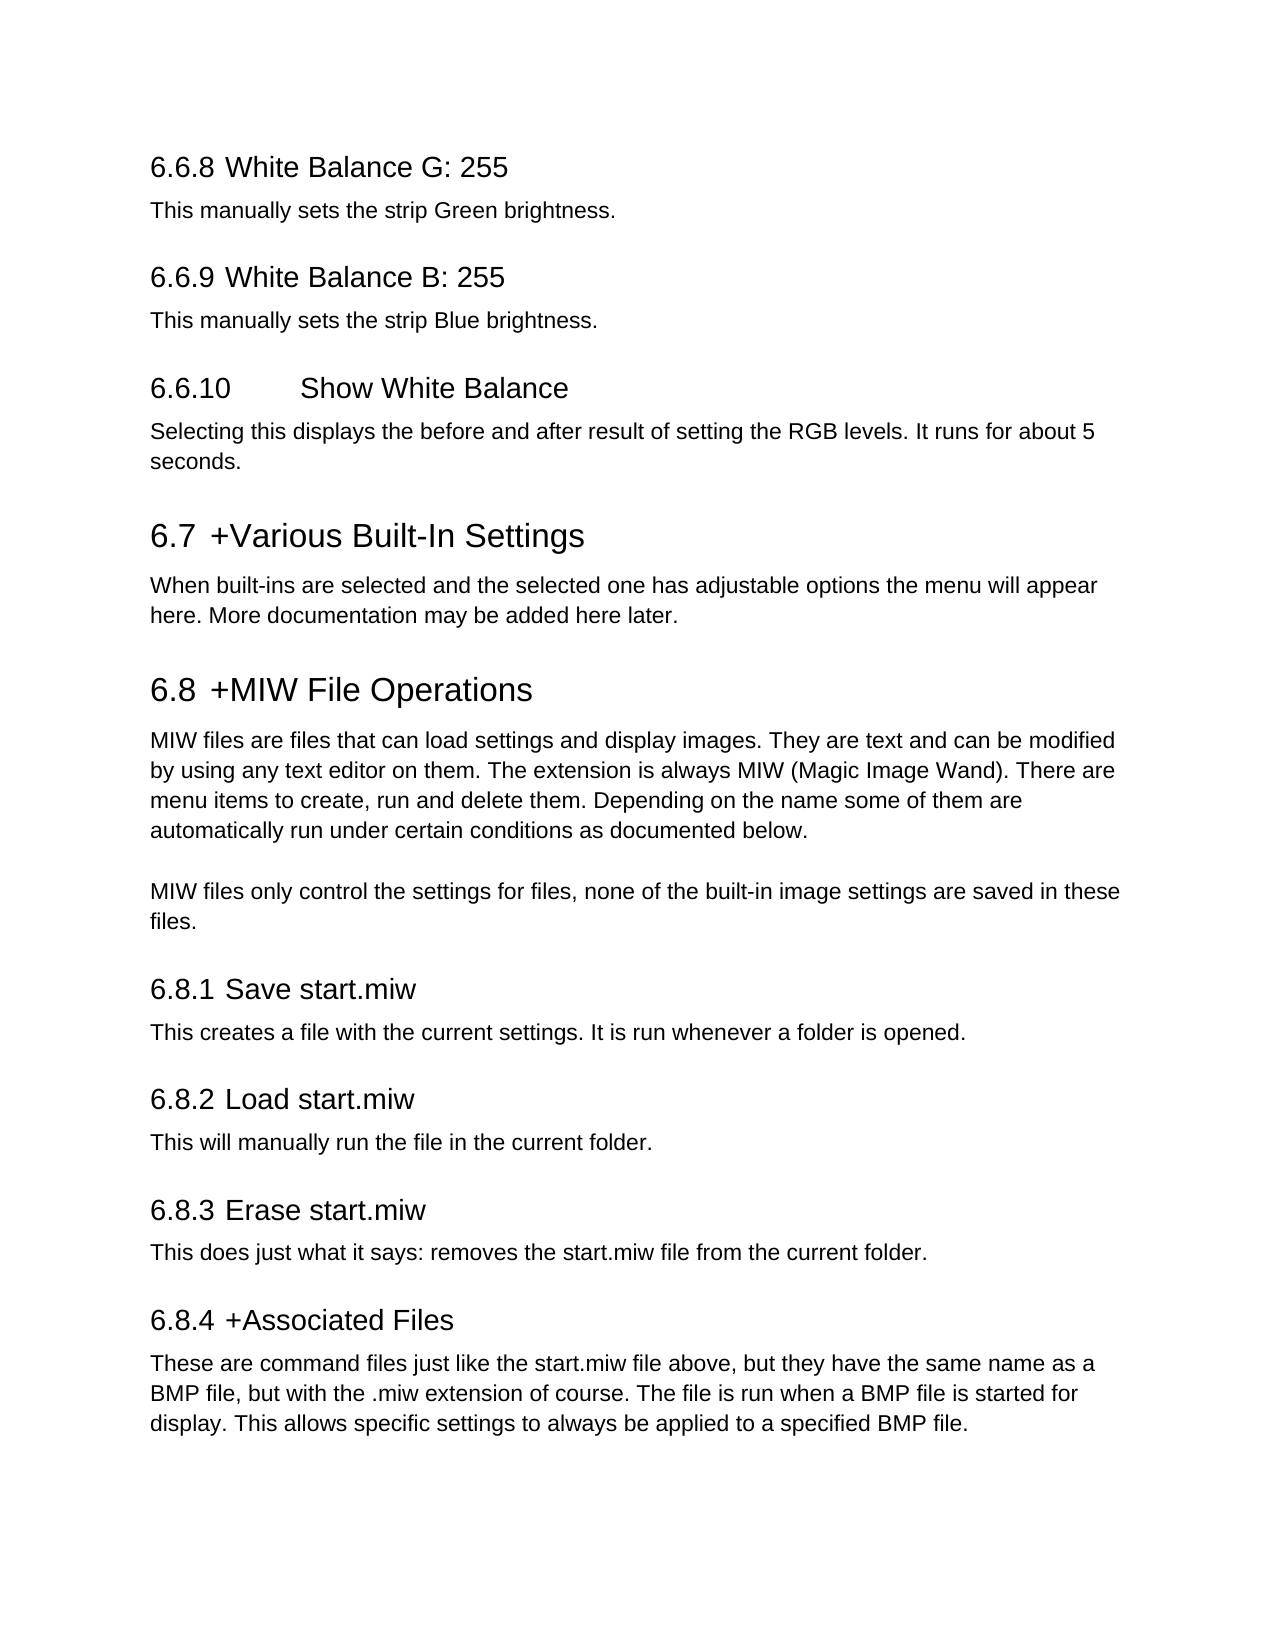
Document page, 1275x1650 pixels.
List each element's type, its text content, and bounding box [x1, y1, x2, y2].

subtitle Show White Balance [150, 371, 1125, 404]
text When built-ins are selected and the selected one has adjustable options the menu will appear here. More documentation may be added here later. [150, 572, 1125, 629]
subtitle +MIW File Operations [150, 670, 1125, 709]
subtitle White Balance B: 255 [150, 260, 1125, 294]
text MIW files only control the settings for files, none of the built-in image settings are saved in these files. [150, 878, 1125, 934]
text This will manually run the file in the current folder. [150, 1129, 1125, 1155]
text This manually sets the strip Blue brightness. [150, 307, 1125, 334]
subtitle +Associated Files [150, 1303, 1125, 1336]
text This creates a file with the current settings. It is run whenever a folder is opened. [150, 1018, 1125, 1045]
text Selecting this displays the before and after result of setting the RGB levels. It runs for about 5 seconds. [150, 418, 1125, 474]
subtitle Save start.miw [150, 972, 1125, 1005]
subtitle +Various Built-In Settings [150, 516, 1125, 554]
text This manually sets the strip Green brightness. [150, 197, 1125, 223]
subtitle Load start.miw [150, 1082, 1125, 1116]
subtitle Erase start.miw [150, 1192, 1125, 1226]
text This does just what it says: removes the start.miw file from the current folder. [150, 1239, 1125, 1266]
text MIW files are files that can load settings and display images. They are text and can be modified by using any text editor on them. The extension is always MIW (Magic Image Wand). There are menu items to create, run and delete them. Depending on the name some of them are automatically run under certain conditions as documented below. [150, 727, 1125, 844]
subtitle White Balance G: 255 [150, 150, 1125, 183]
text These are command files just like the start.miw file above, but they have the same name as a BMP file, but with the .miw extension of course. The file is run when a BMP file is started for display. This allows specific settings to always be applied to a specified BMP file. [150, 1350, 1125, 1437]
